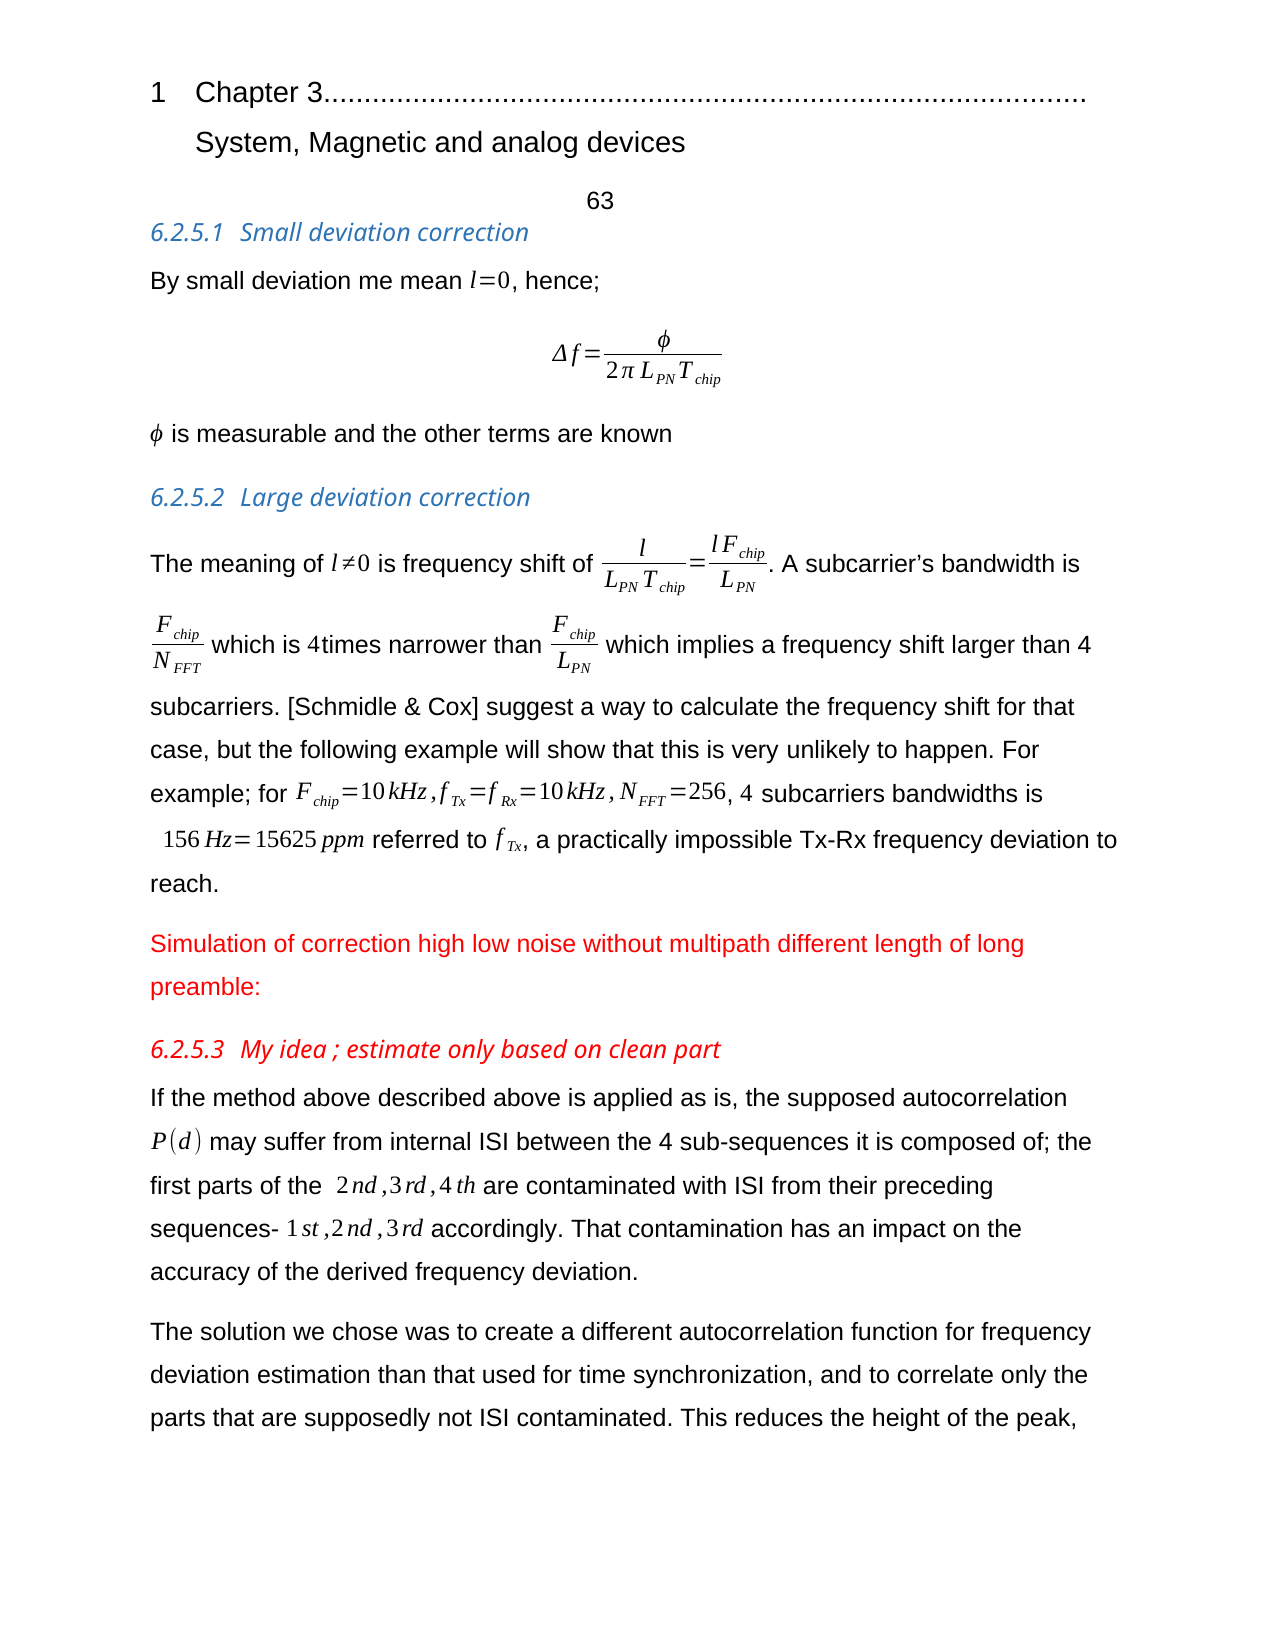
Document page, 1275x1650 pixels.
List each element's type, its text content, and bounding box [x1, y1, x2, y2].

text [150, 1317, 1125, 1432]
text By small deviation me mean , hence; [150, 266, 1125, 294]
text If the method above described above is applied as is, the supposed autocorrelation may suffer from internal ISI between the 4 sub-sequences it is composed of; the first parts of the are contaminated with ISI from their preceding sequences- accordingly. That contamination has an impact on the accuracy of the derived frequency deviation. [150, 1083, 1125, 1286]
text is measurable and the other terms are known [150, 419, 1125, 448]
subtitle Small deviation correction [150, 215, 1125, 249]
subtitle Large deviation correction [150, 479, 1125, 513]
text The meaning of is frequency shift of . A subcarrier’s bandwidth is which is times narrower than which implies a frequency shift larger than 4 subcarriers. [Schmidle & Cox] suggest a way to calculate the frequency shift for that case, but the following example will show that this is very unlikely to happen. For example; for , subcarriers bandwidths is referred to , a practically impossible Tx-Rx frequency deviation to reach. [150, 530, 1125, 898]
text Simulation of correction high low noise without multipath different length of long preamble: [150, 929, 1125, 1001]
subtitle My idea ; estimate only based on clean part [150, 1032, 1125, 1066]
